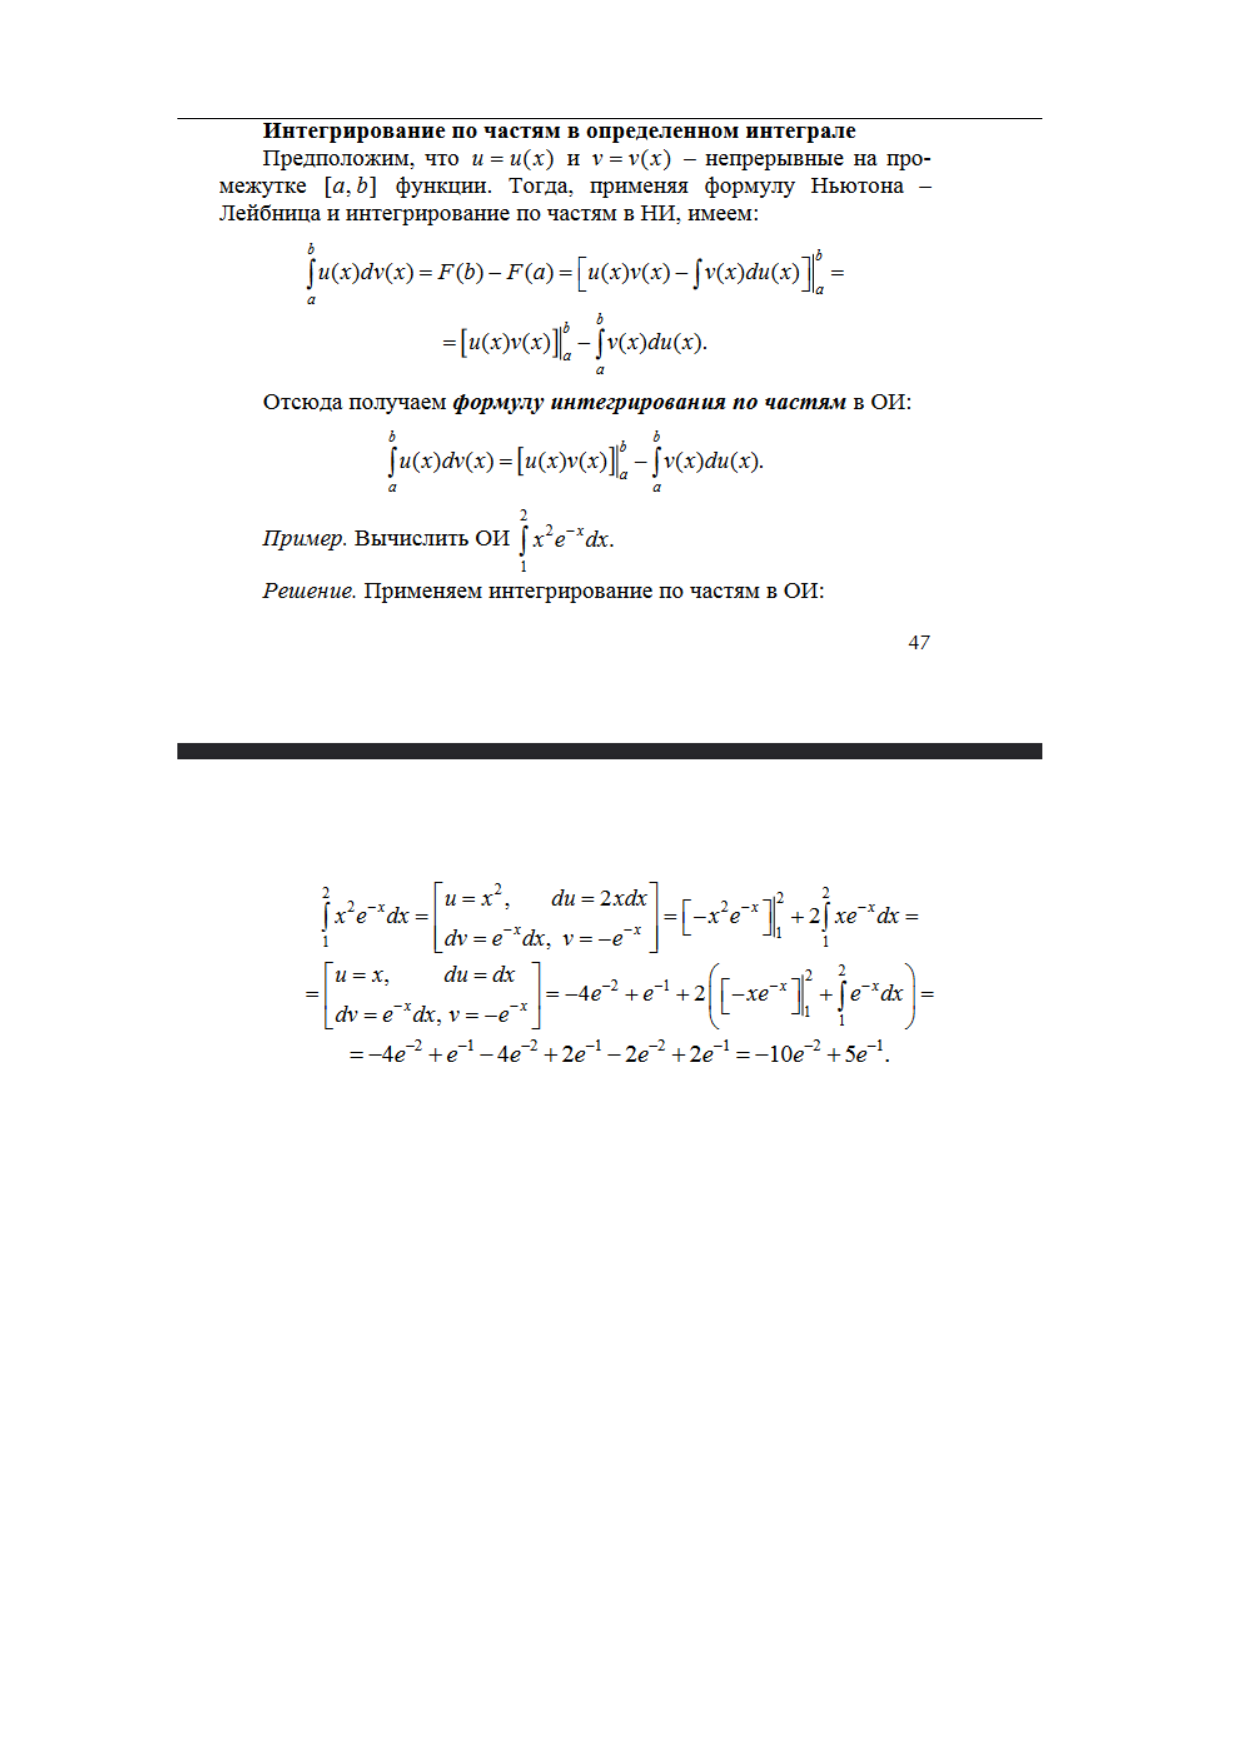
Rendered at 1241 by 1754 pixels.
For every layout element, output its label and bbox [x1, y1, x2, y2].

picture [177, 118, 1043, 1097]
